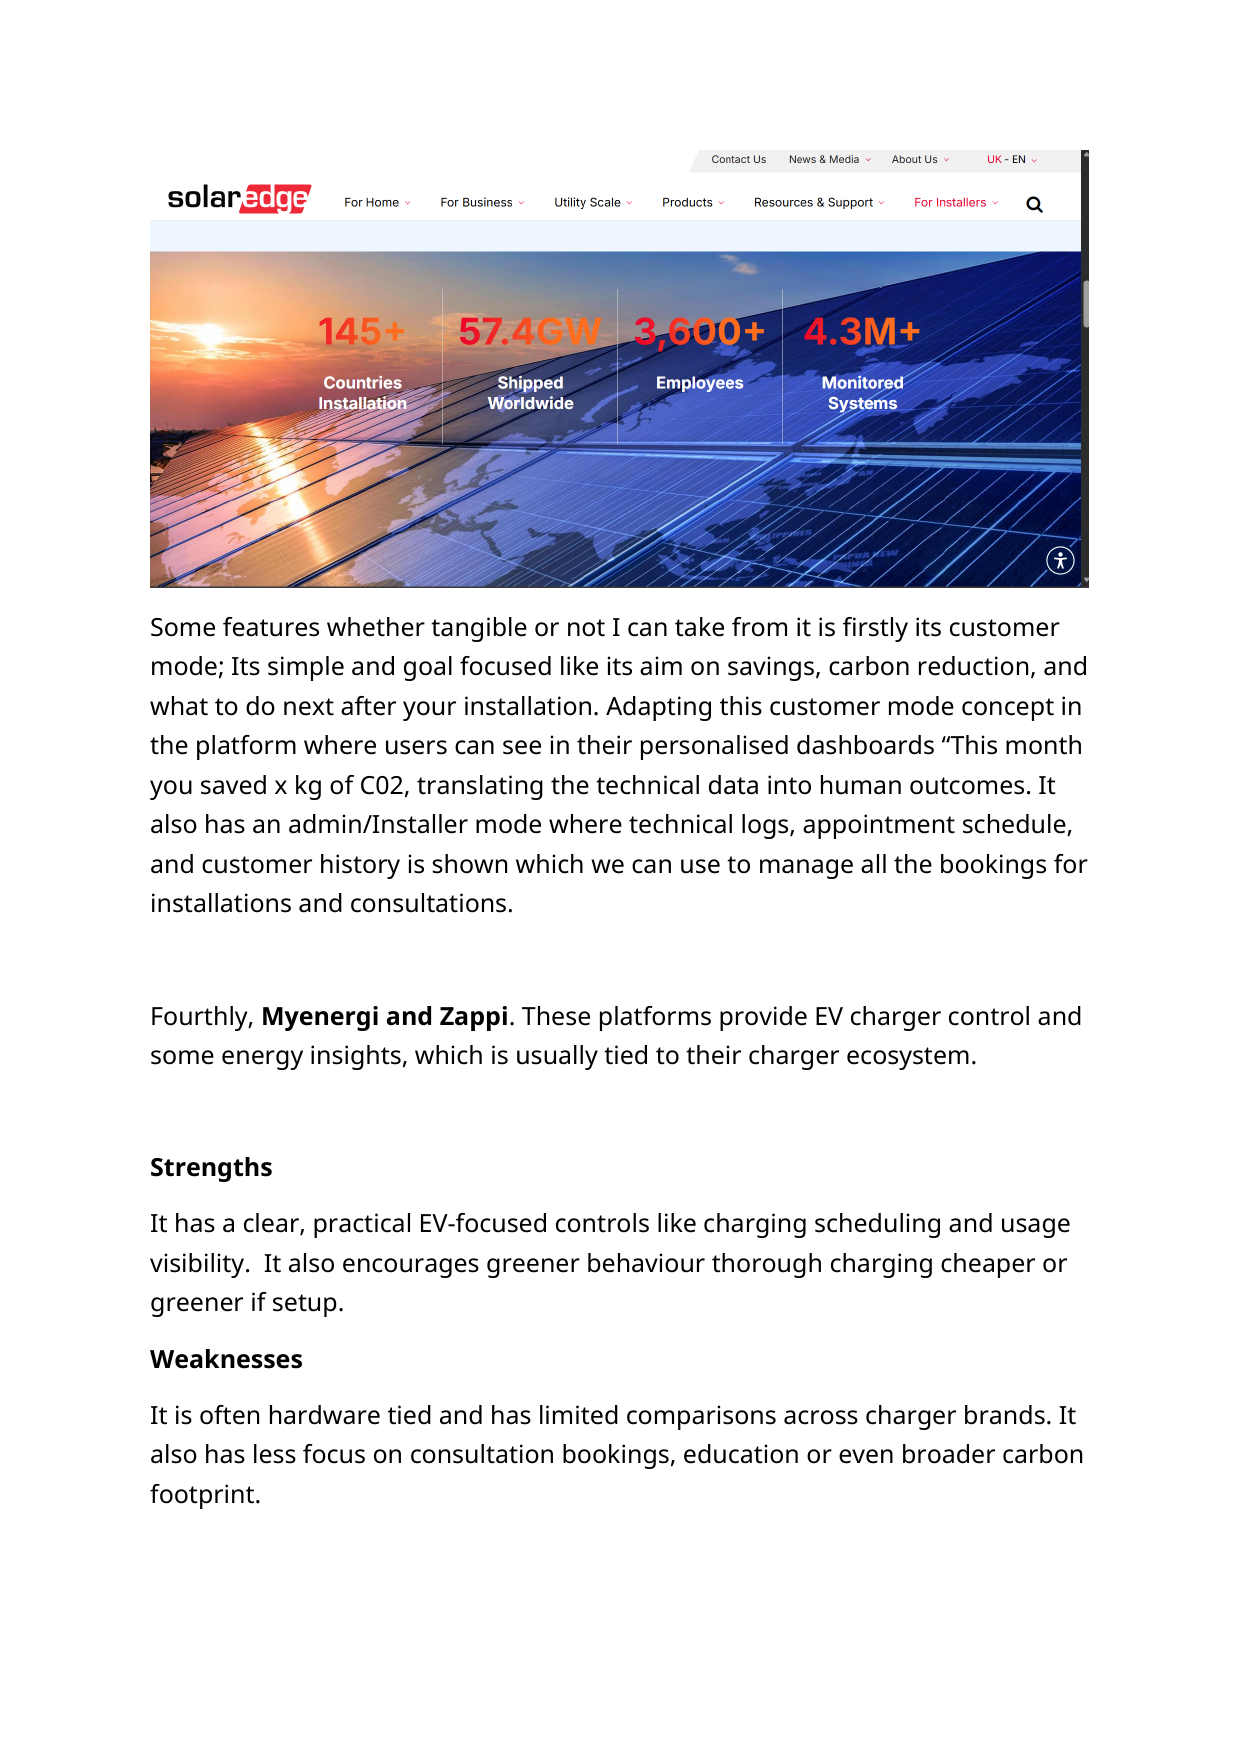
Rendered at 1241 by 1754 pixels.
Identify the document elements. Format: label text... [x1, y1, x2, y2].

picture [150, 150, 1089, 588]
text Some features whether tangible or not I can take from it is firstly its customer mode; Its simple and goal focused like its aim on savings, carbon reduction, and what to do next after your installation. Adapting this customer mode concept in the platform where users can see in their personalised dashboards “This month you saved x kg of C02, translating the technical data into human outcomes. It also has an admin/Installer mode where technical logs, appointment schedule, and customer history is shown which we can use to manage all the bookings for installations and consultations. [150, 609, 1090, 920]
text Strengths [150, 1150, 1090, 1184]
text Weaknesses [150, 1341, 1090, 1375]
text It has a clear, practical EV-focused controls like charging scheduling and usage visibility. It also encourages greener behaviour thorough charging cheaper or greener if setup. [150, 1206, 1090, 1319]
text Fourthly, Myenergi and Zappi. These platforms provide EV charger control and some energy insights, which is usually tied to their charger ecosystem. [150, 998, 1090, 1072]
text It is often hardware tied and has limited comparisons across charger brands. It also has less focus on consultation bookings, education or even broader carbon footprint. [150, 1397, 1090, 1510]
